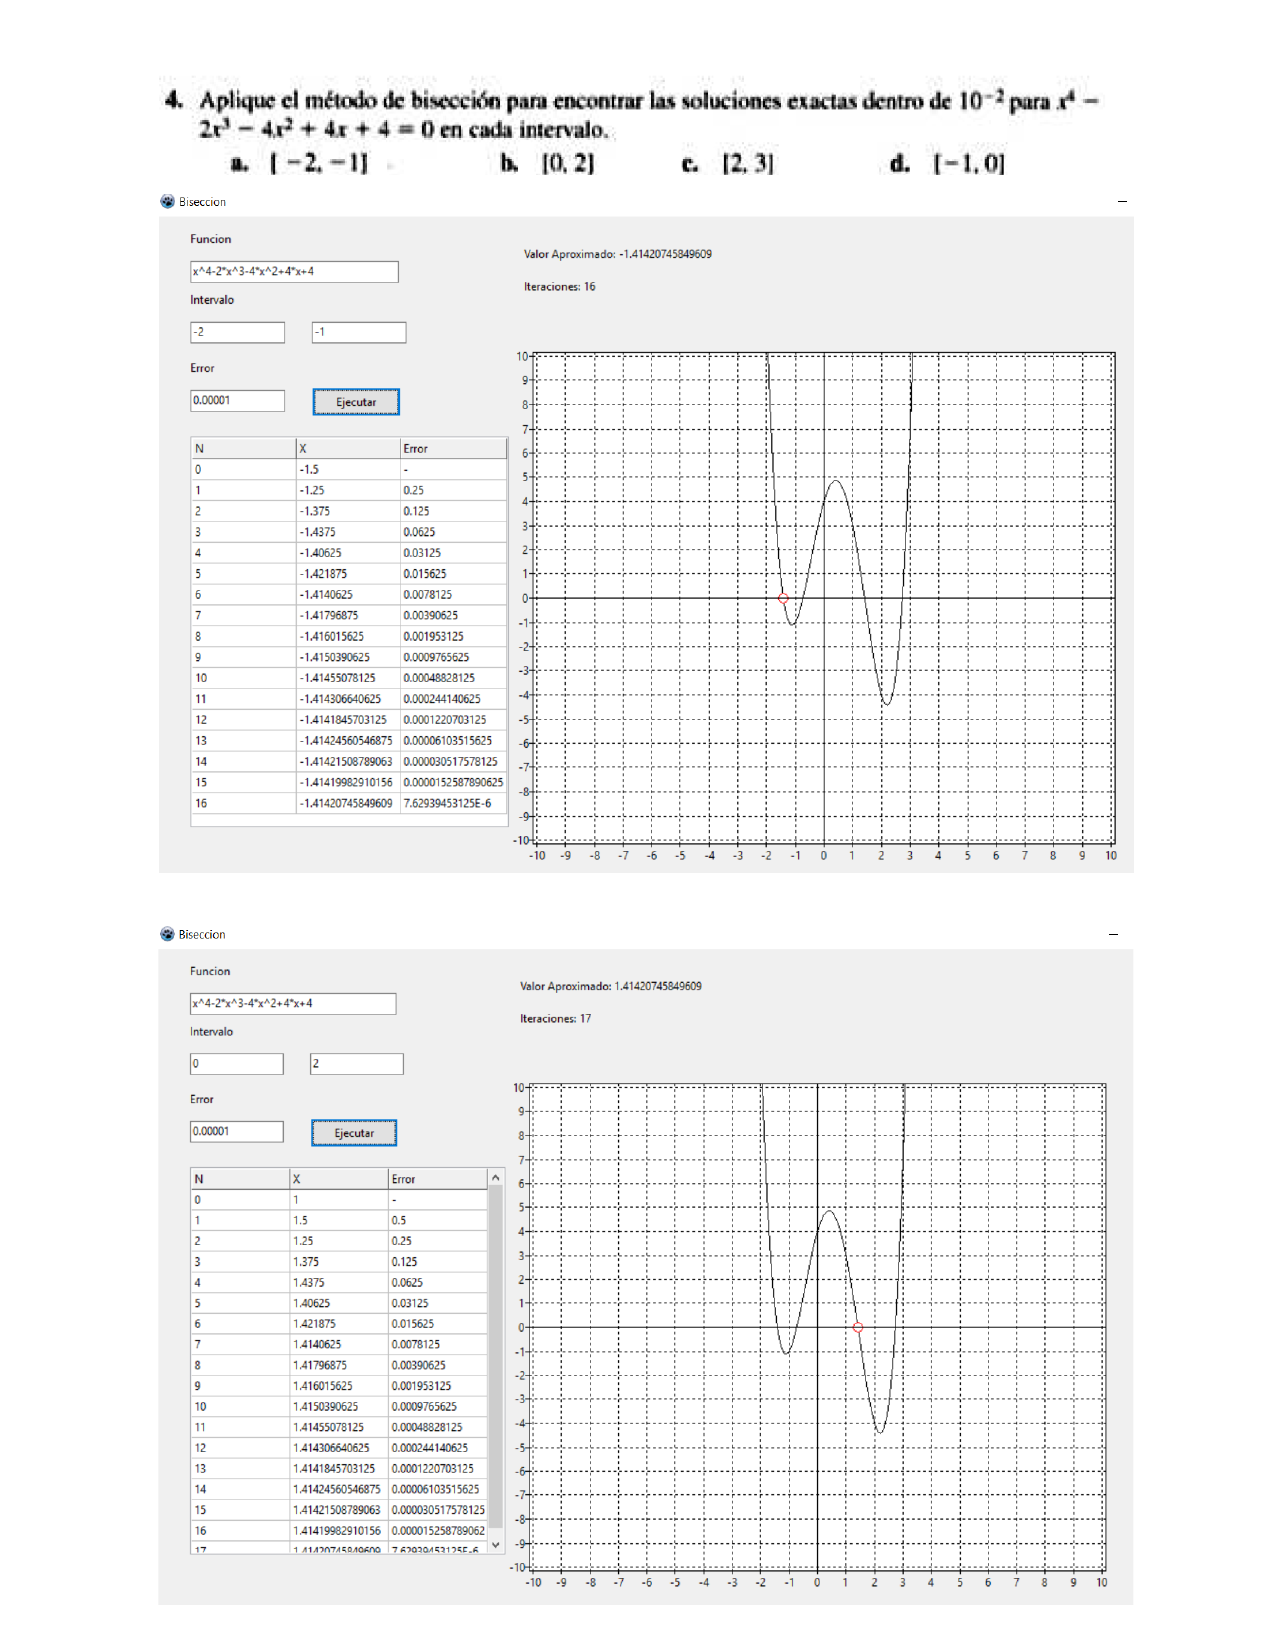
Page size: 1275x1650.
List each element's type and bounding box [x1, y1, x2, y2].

picture [150, 75, 1122, 175]
picture [158, 923, 1134, 1604]
picture [159, 194, 1134, 873]
